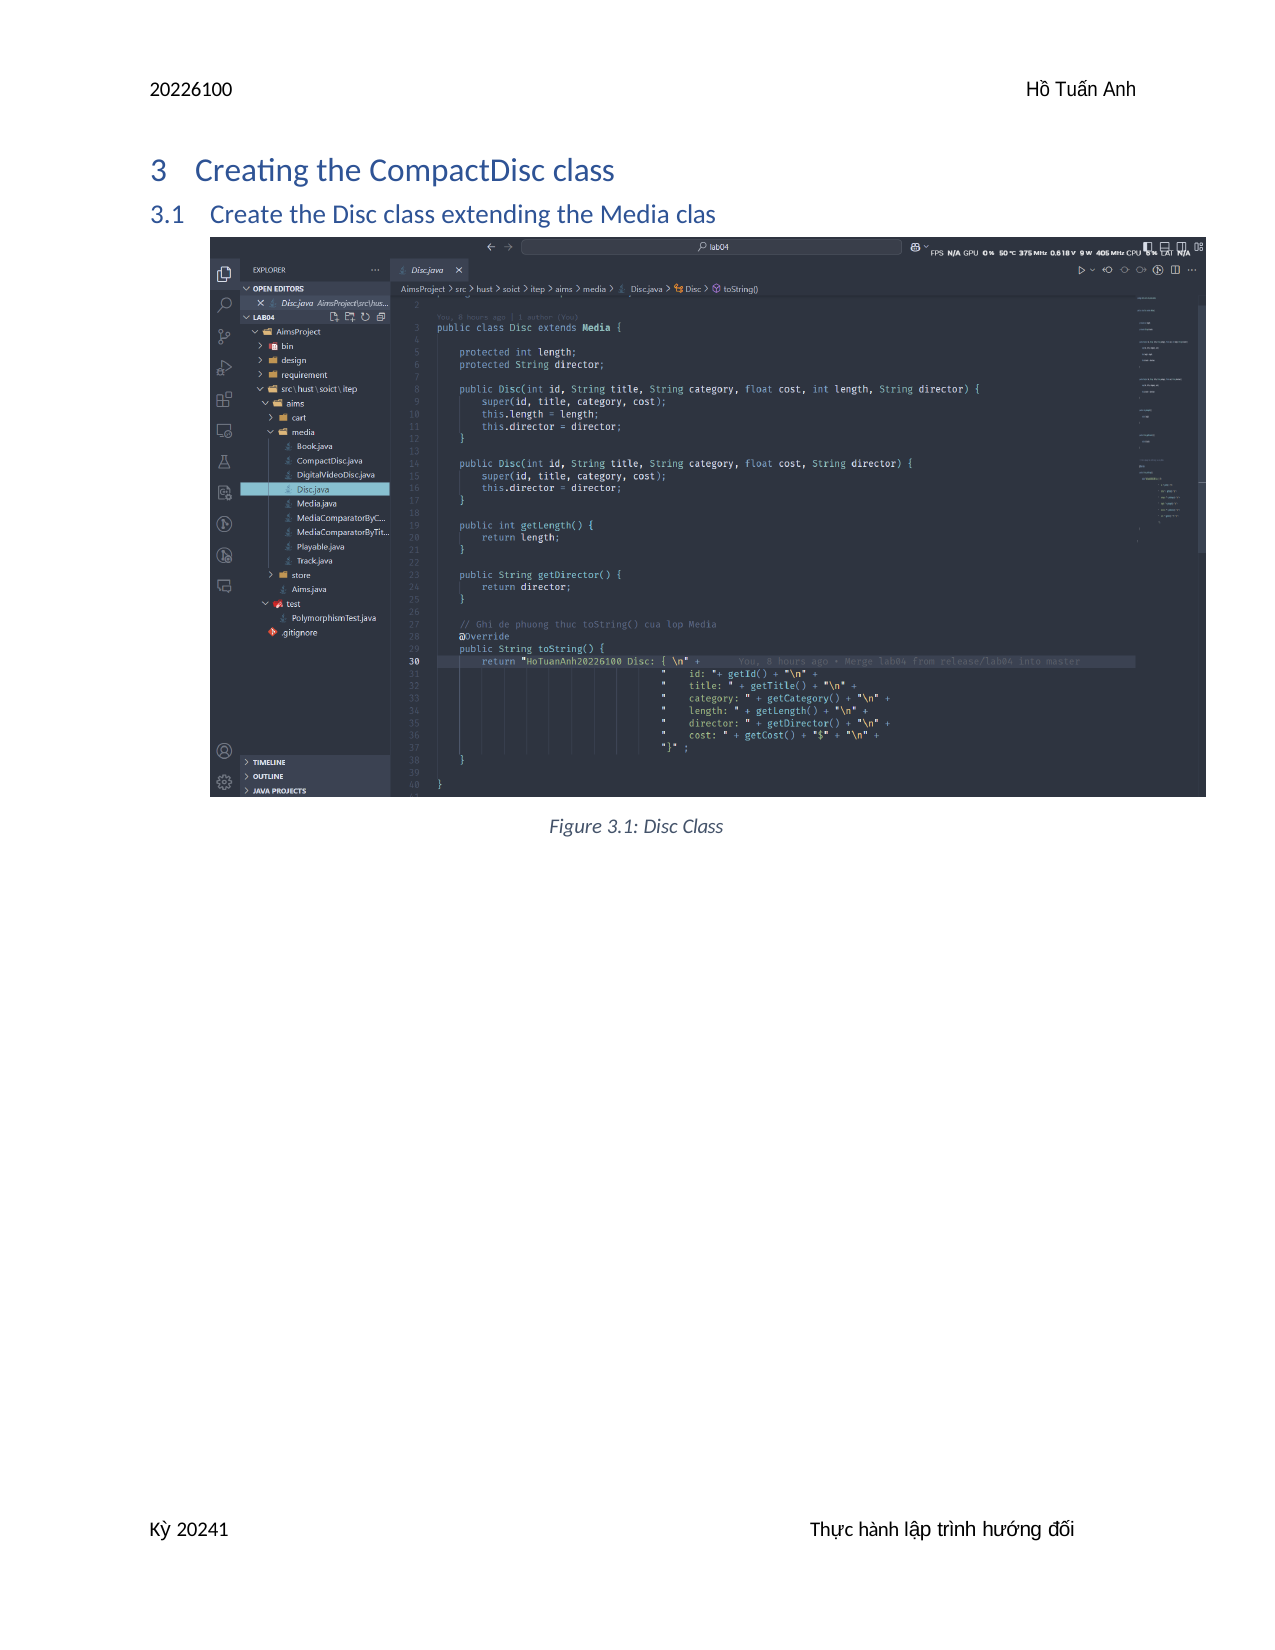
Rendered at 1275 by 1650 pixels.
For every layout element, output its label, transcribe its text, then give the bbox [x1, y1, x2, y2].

subtitle Creating the CompactDisc class [150, 149, 1135, 189]
text Figure 3.1: Disc Class [140, 814, 1135, 839]
subtitle Create the Disc class extending the Media clas [150, 197, 1135, 230]
picture [210, 237, 1206, 797]
